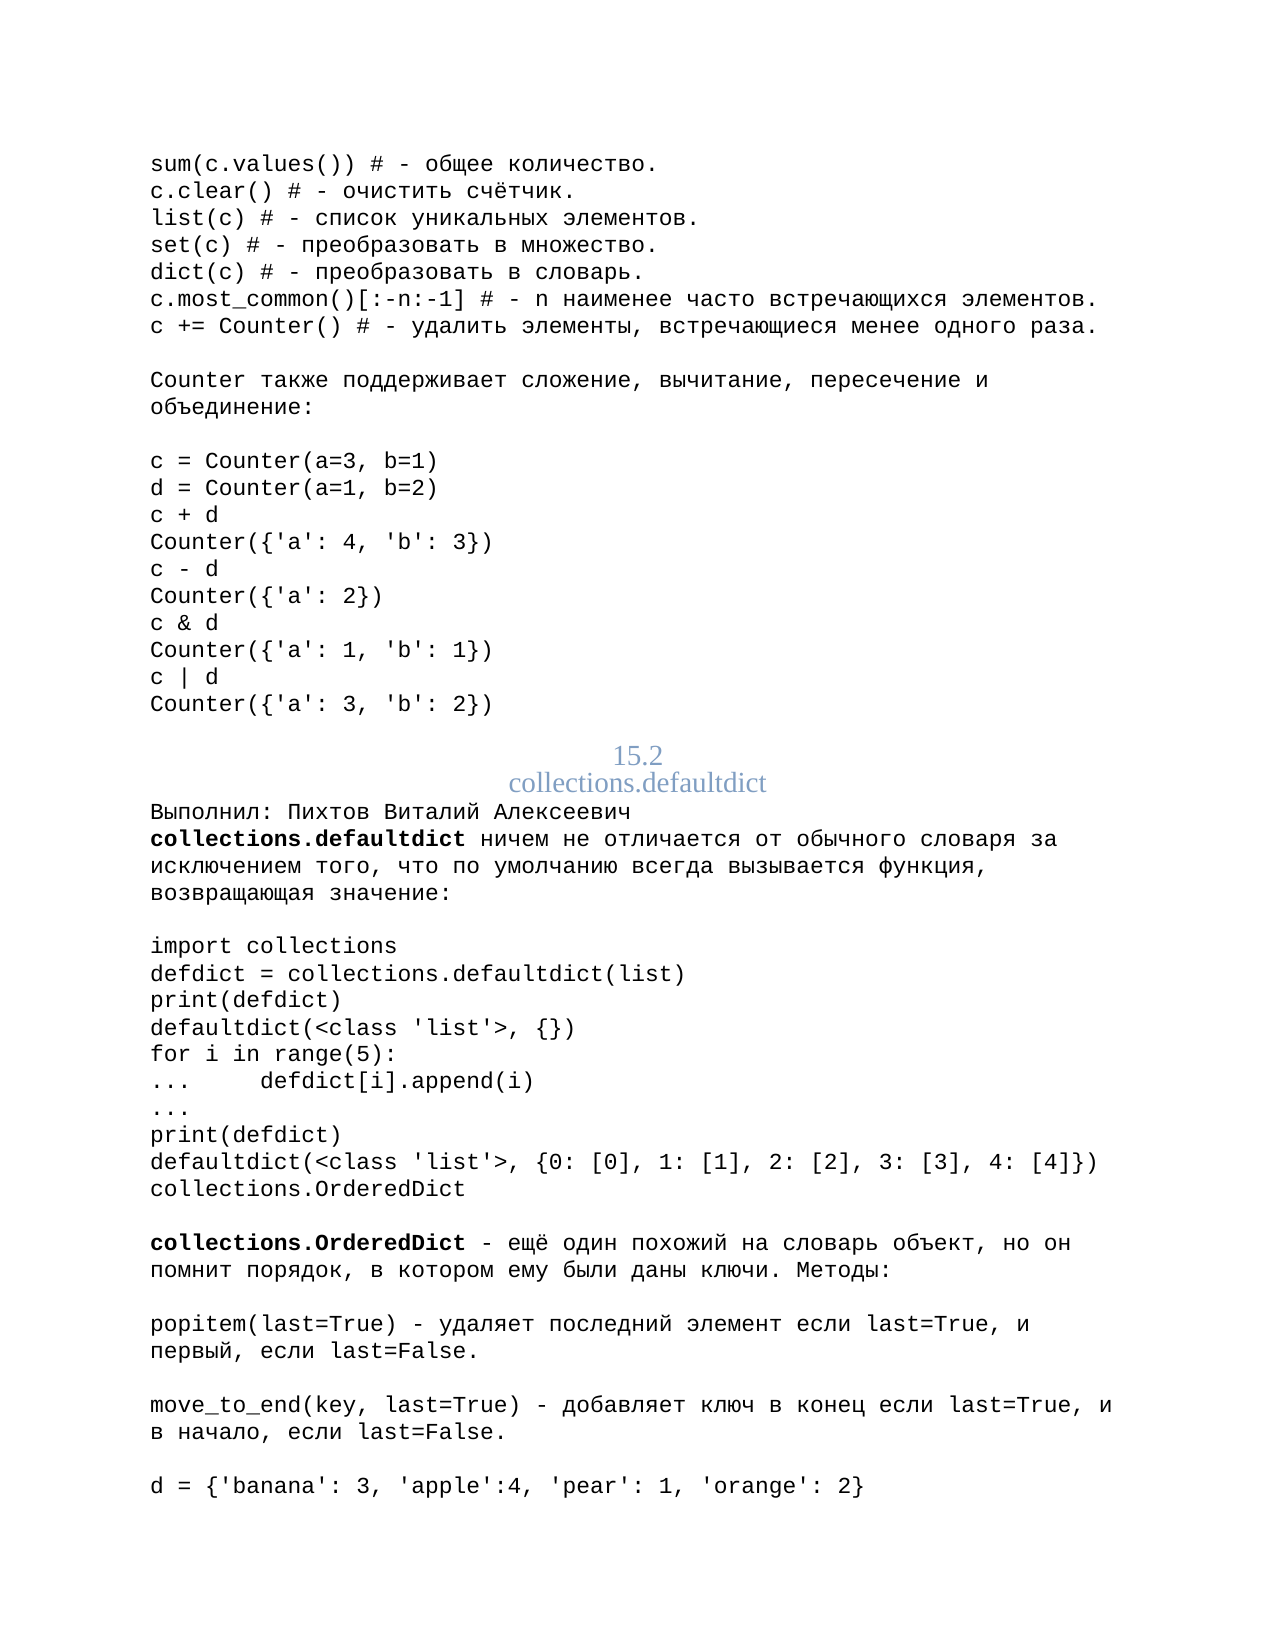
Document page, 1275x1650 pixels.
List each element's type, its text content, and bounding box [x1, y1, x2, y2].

text collections.defaultdict [150, 771, 1125, 797]
text Counter также поддерживает сложение, вычитание, пересечение и объединение: [150, 366, 1125, 420]
text d = Counter(a=1, b=2) [150, 474, 1125, 501]
text c | d [150, 663, 1125, 689]
text c - d [150, 555, 1125, 582]
text c = Counter(a=3, b=1) [150, 447, 1125, 474]
text Counter({'a': 1, 'b': 1}) [150, 636, 1125, 663]
text c += Counter() # - удалить элементы, встречающиеся менее одного раза. [150, 312, 1125, 339]
text ... [150, 1094, 1125, 1121]
text Counter({'a': 2}) [150, 582, 1125, 609]
text c & d [150, 609, 1125, 636]
text c + d [150, 501, 1125, 528]
text import collections [150, 932, 1125, 959]
text collections.OrderedDict - ещё один похожий на словарь объект, но он помнит порядок, в котором ему были даны ключи. Методы: [150, 1229, 1125, 1283]
text c.most_common()[:-n:-1] # - n наименее часто встречающихся элементов. [150, 285, 1125, 312]
text move_to_end(key, last=True) - добавляет ключ в конец если last=True, и в начало, если last=False. [150, 1391, 1125, 1445]
text for i in range(5): [150, 1040, 1125, 1067]
text collections.OrderedDict [150, 1175, 1125, 1202]
text collections.defaultdict ничем не отличается от обычного словаря за исключением того, что по умолчанию всегда вызывается функция, возвращающая значение: [150, 824, 1125, 905]
text list(c) # - список уникальных элементов. [150, 204, 1125, 231]
text d = {'banana': 3, 'apple':4, 'pear': 1, 'orange': 2} [150, 1472, 1125, 1499]
text defdict = collections.defaultdict(list) [150, 959, 1125, 986]
text Выполнил: Пихтов Виталий Алексеевич [150, 797, 1125, 824]
text 15.2 [150, 743, 1125, 771]
text defaultdict(<class 'list'>, {0: [0], 1: [1], 2: [2], 3: [3], 4: [4]}) [150, 1148, 1125, 1175]
text ... defdict[i].append(i) [150, 1067, 1125, 1094]
text sum(c.values()) # - общее количество. [150, 150, 1125, 177]
text Counter({'a': 4, 'b': 3}) [150, 528, 1125, 555]
text c.clear() # - очистить счётчик. [150, 177, 1125, 204]
text set(c) # - преобразовать в множество. [150, 231, 1125, 258]
text popitem(last=True) - удаляет последний элемент если last=True, и первый, если last=False. [150, 1310, 1125, 1364]
text Counter({'a': 3, 'b': 2}) [150, 689, 1125, 717]
text dict(c) # - преобразовать в словарь. [150, 258, 1125, 285]
text print(defdict) [150, 1121, 1125, 1148]
text defaultdict(<class 'list'>, {}) [150, 1013, 1125, 1040]
text print(defdict) [150, 986, 1125, 1013]
